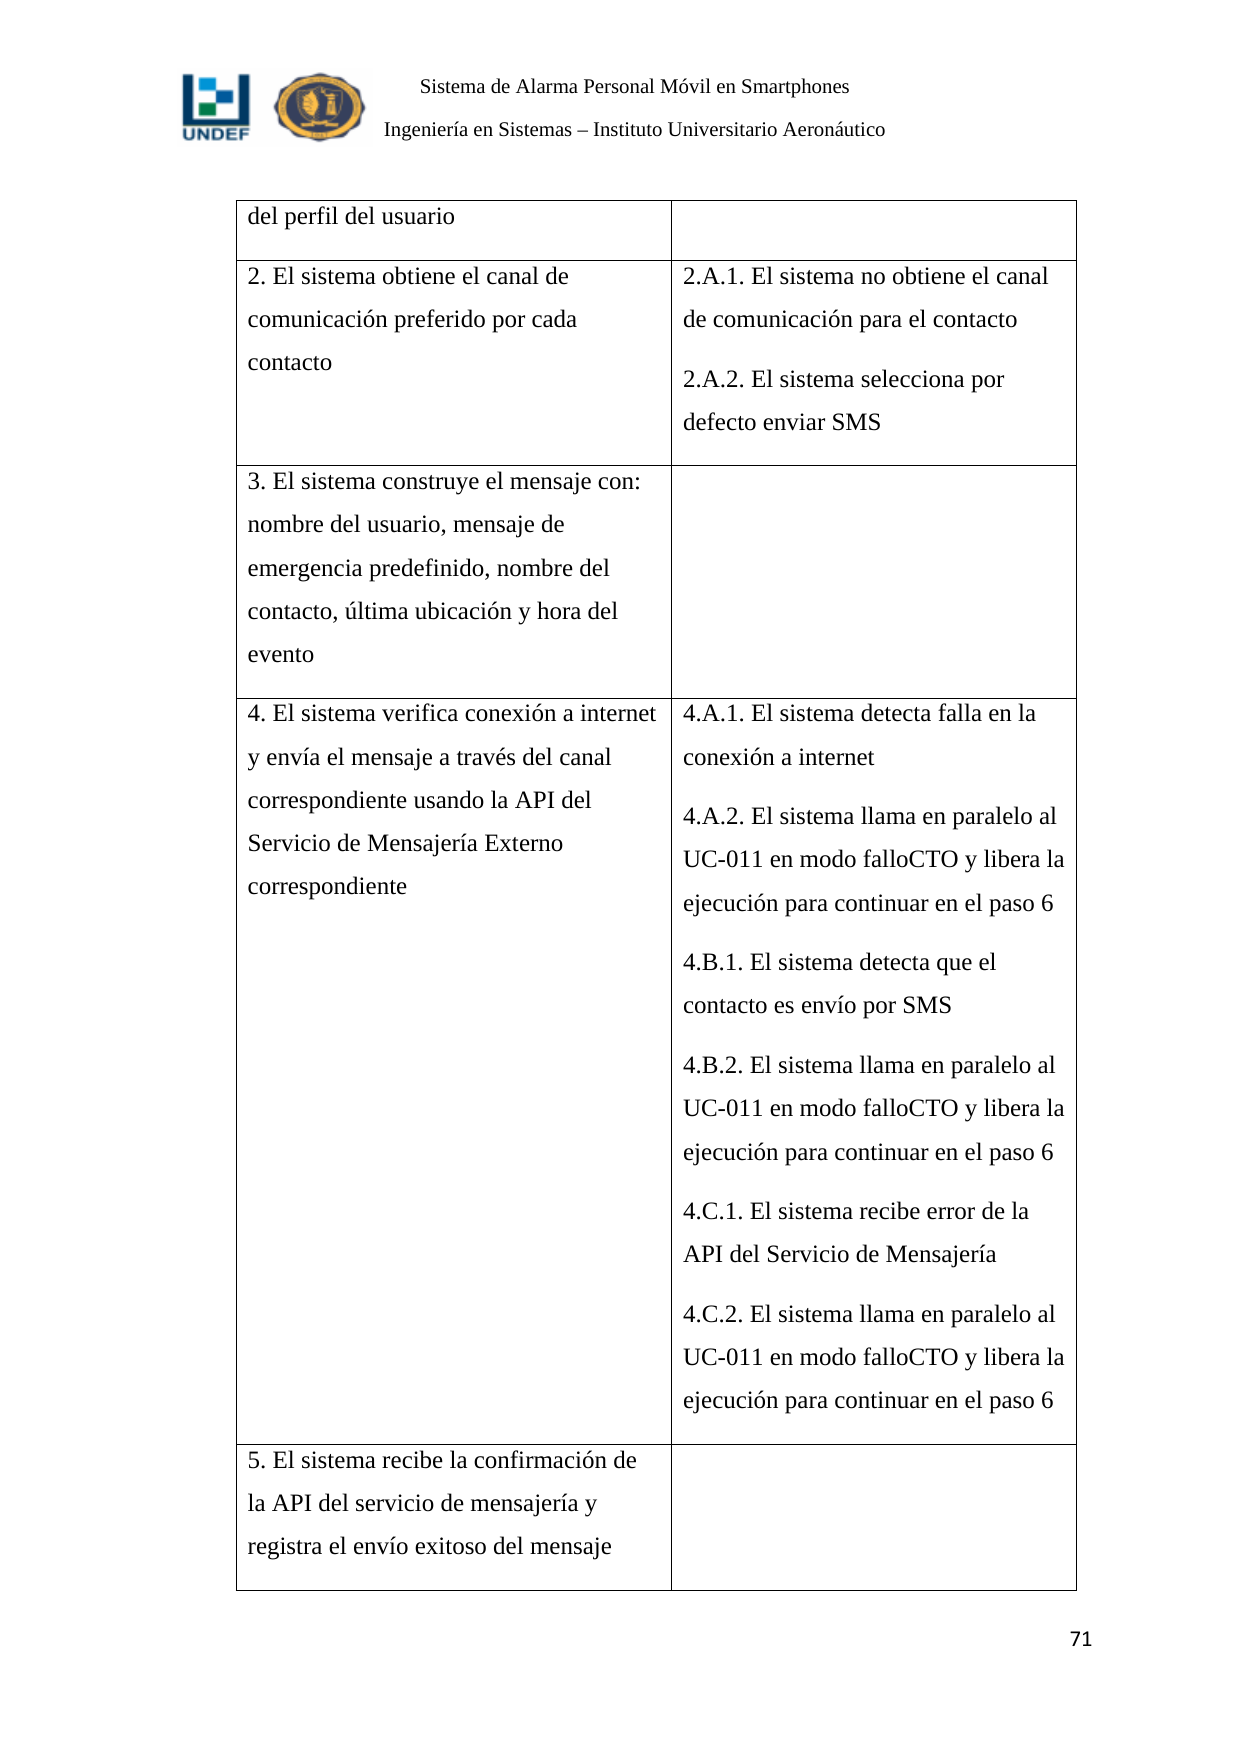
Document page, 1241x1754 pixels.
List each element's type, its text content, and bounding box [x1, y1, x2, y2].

table_cell 1. El sistema recupera la lista de contactos de emergencia configurados del perfil del usuario [237, 201, 671, 260]
table_cell 3. El sistema construye el mensaje con: nombre del usuario, mensaje de emergencia predefinido, nombre del contacto, última ubicación y hora del evento [237, 466, 671, 697]
table_cell 4.A.1. El sistema detecta falla en la conexión a internet 4.A.2. El sistema llama en paralelo al UC-011 en modo falloCTO y libera la ejecución para continuar en el paso 6 4.B.1. El sistema detecta que el contacto es envío por SMS 4.B.2. El sistema llama en paralelo al UC-011 en modo falloCTO y libera la ejecución para continuar en el paso 6 4.C.1. El sistema recibe error de la API del Servicio de Mensajería 4.C.2. El sistema llama en paralelo al UC-011 en modo falloCTO y libera la ejecución para continuar en el paso 6 [672, 699, 1076, 1444]
table_cell [672, 1445, 1076, 1590]
table_cell 5. El sistema recibe la confirmación de la API del servicio de mensajería y registra el envío exitoso del mensaje [237, 1445, 671, 1590]
table_cell 2. El sistema obtiene el canal de comunicación preferido por cada contacto [237, 261, 671, 465]
table_cell [672, 201, 1076, 260]
table_cell 4. El sistema verifica conexión a internet y envía el mensaje a través del canal correspondiente usando la API del Servicio de Mensajería Externo correspondiente [237, 699, 671, 1444]
picture [177, 68, 373, 147]
table_cell 2.A.1. El sistema no obtiene el canal de comunicación para el contacto 2.A.2. El sistema selecciona por defecto enviar SMS [672, 261, 1076, 465]
table_cell [672, 466, 1076, 697]
